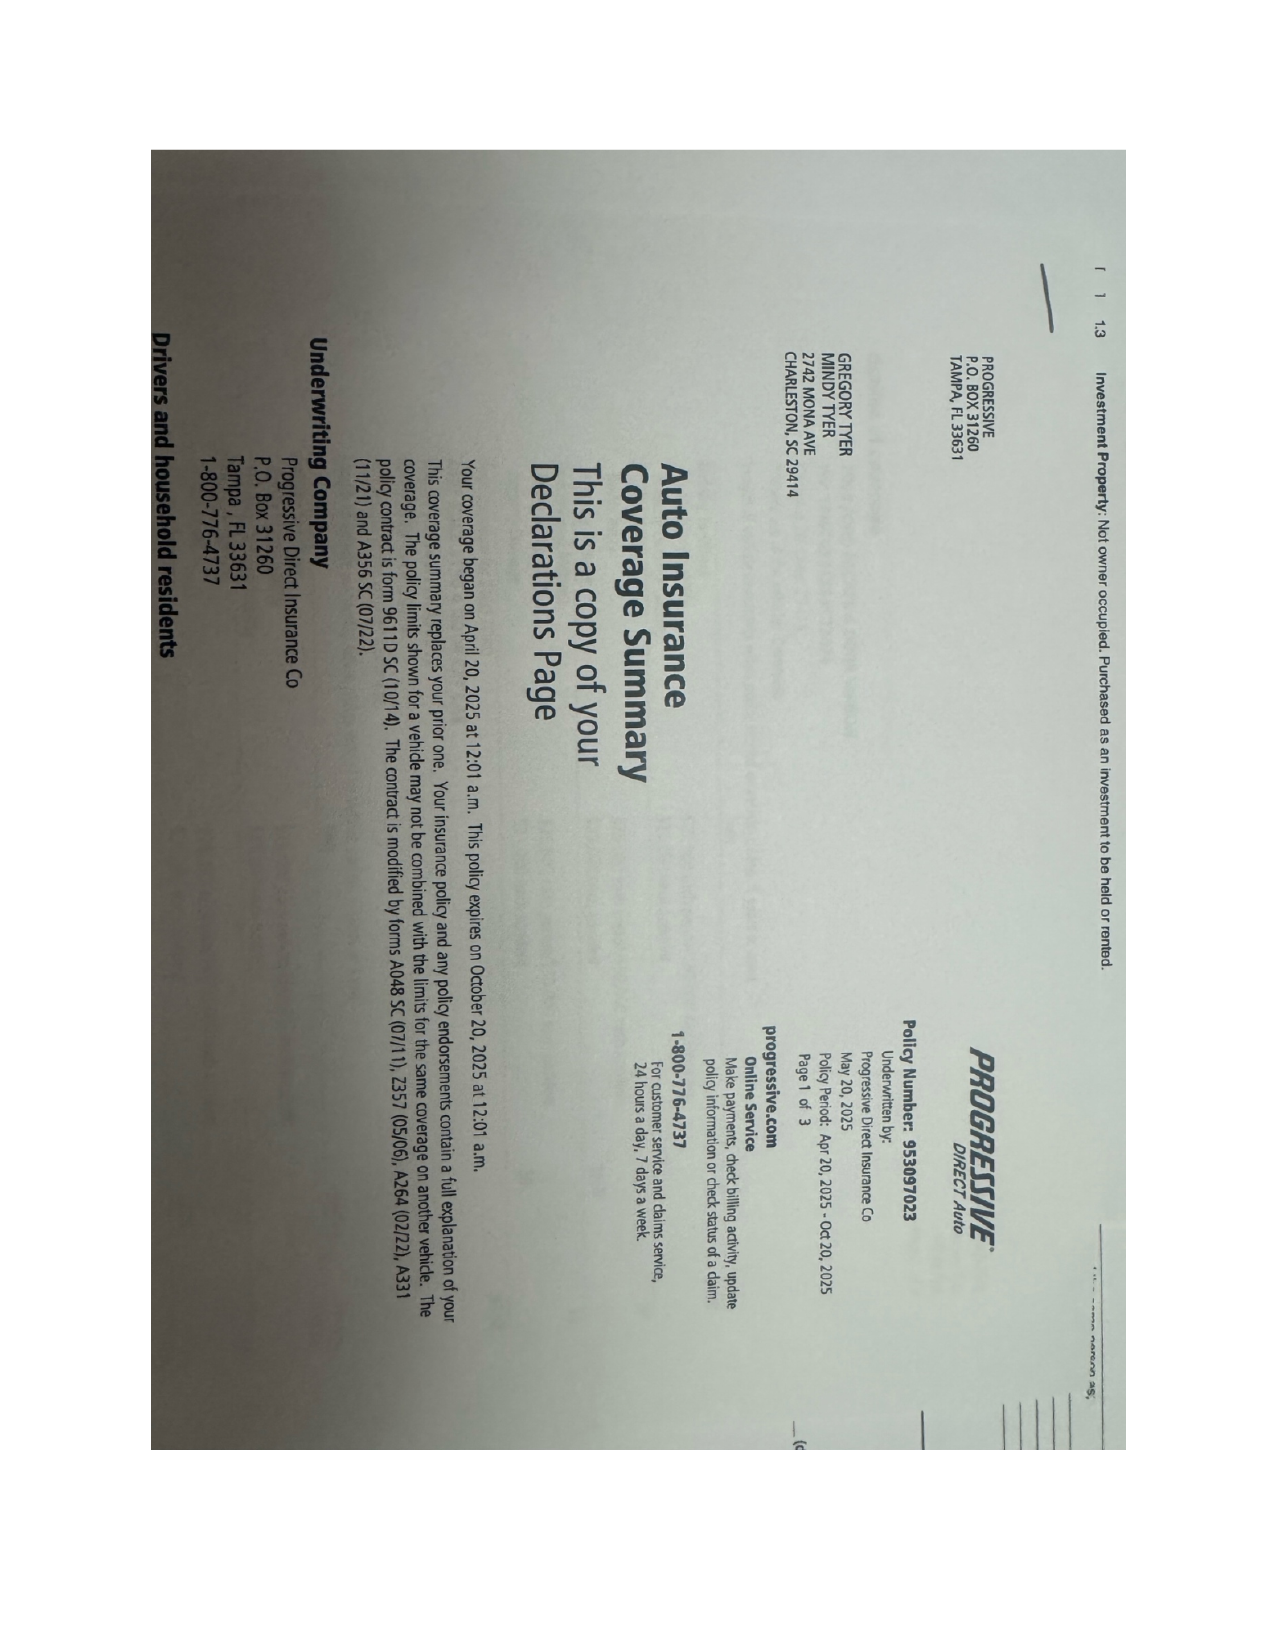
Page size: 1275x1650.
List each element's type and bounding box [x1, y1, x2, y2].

picture [152, 151, 1126, 1448]
